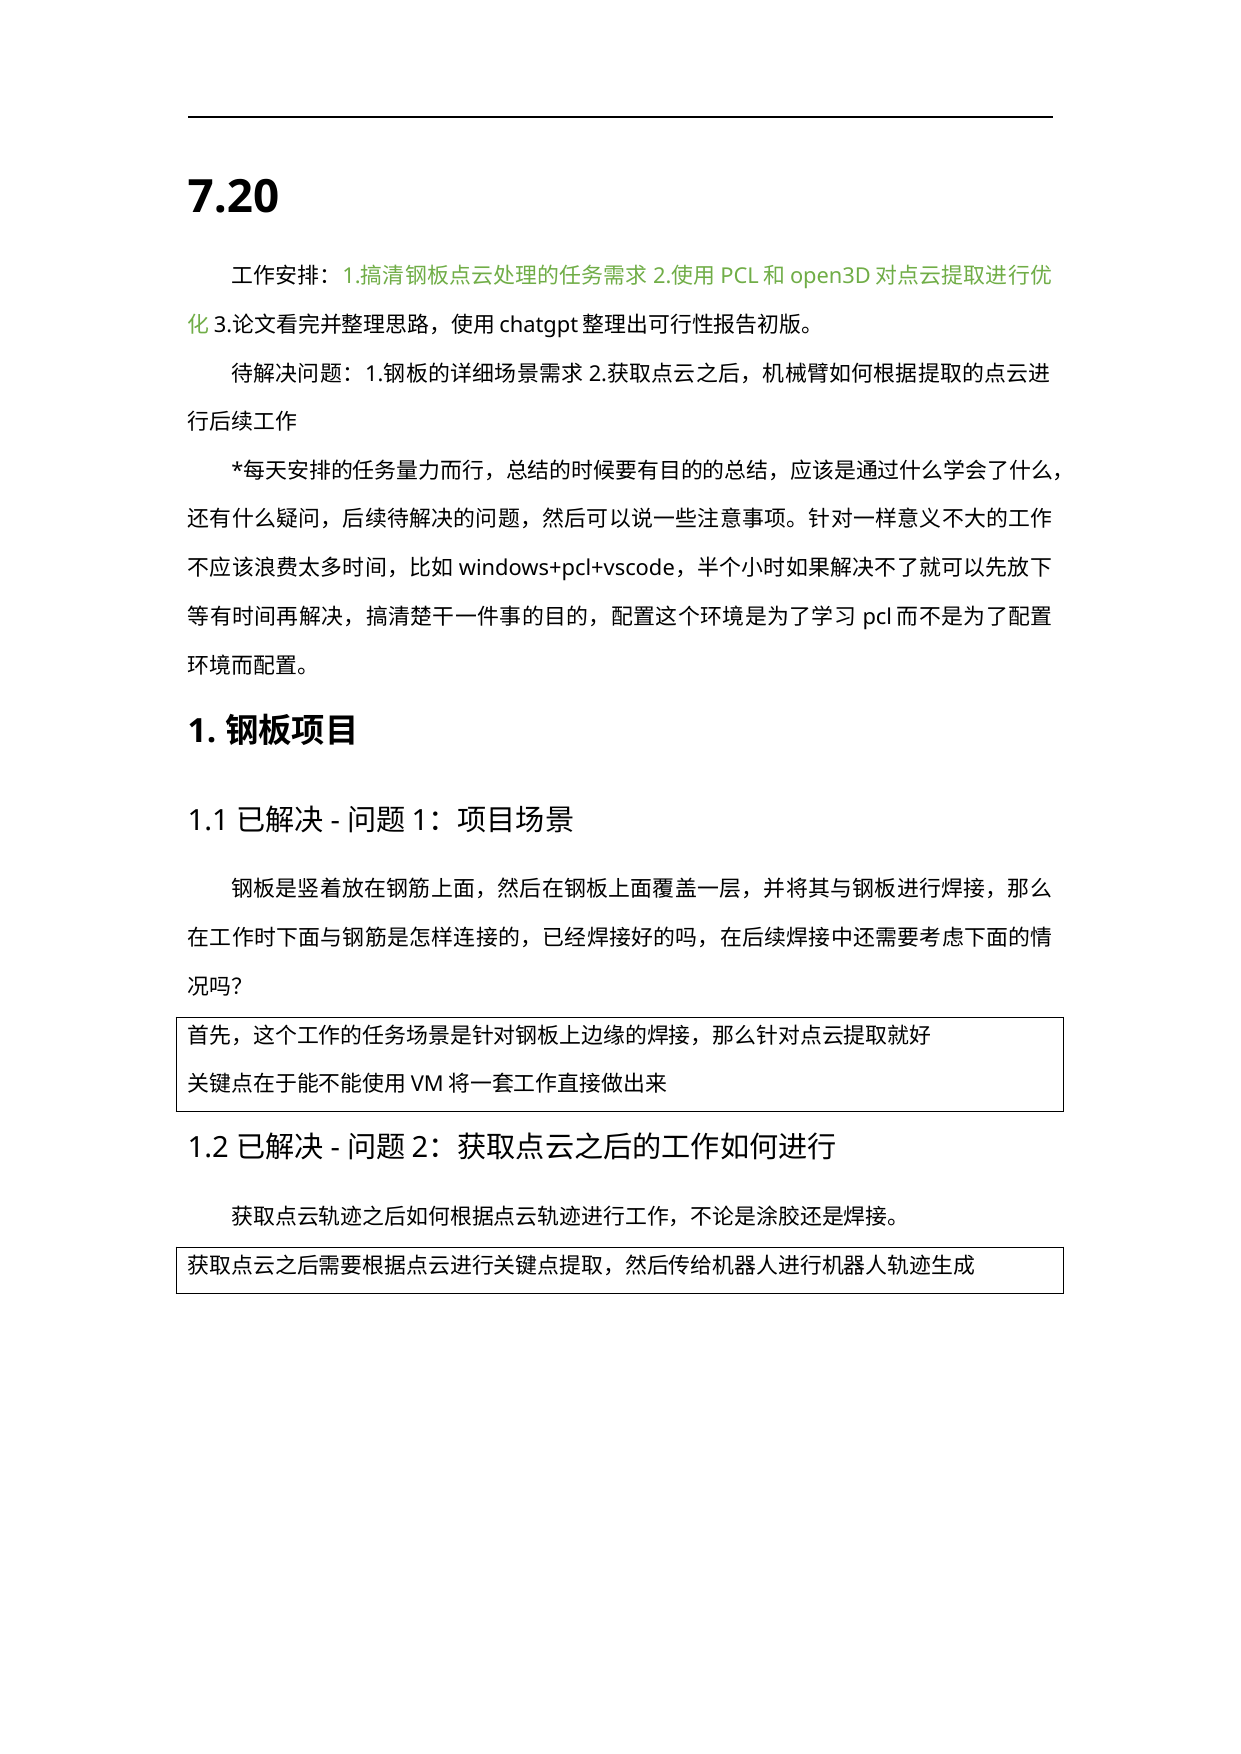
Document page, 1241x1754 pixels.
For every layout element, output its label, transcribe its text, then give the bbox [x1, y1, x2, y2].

subtitle 1. 钢板项目 [187, 696, 1053, 761]
subtitle 1.1 已解决 - 问题1：项目场景 [187, 785, 1053, 850]
table_header 首先，这个工作的任务场景是针对钢板上边缘的焊接，那么针对点云提取就好 关键点在于能不能使用VM将一套工作直接做出来 [177, 1018, 1063, 1111]
text 钢板是竖着放在钢筋上面，然后在钢板上面覆盖一层，并将其与钢板进行焊接，那么在工作时下面与钢筋是怎样连接的，已经焊接好的吗，在后续焊接中还需要考虑下面的情况吗？ [187, 871, 1053, 1001]
table_header 获取点云之后需要根据点云进行关键点提取，然后传给机器人进行机器人轨迹生成 [177, 1248, 1063, 1293]
text 获取点云轨迹之后如何根据点云轨迹进行工作，不论是涂胶还是焊接。 [187, 1198, 1053, 1231]
text *每天安排的任务量力而行，总结的时候要有目的的总结，应该是通过什么学会了什么，还有什么疑问，后续待解决的问题，然后可以说一些注意事项。针对一样意义不大的工作不应该浪费太多时间，比如windows+pcl+vscode，半个小时如果解决不了就可以先放下等有时间再解决，搞清楚干一件事的目的，配置这个环境是为了学习pcl而不是为了配置环境而配置。 [187, 452, 1053, 680]
text 待解决问题：1.钢板的详细场景需求2.获取点云之后，机械臂如何根据提取的点云进行后续工作 [187, 355, 1053, 436]
subtitle 7.20 [187, 162, 1053, 227]
subtitle 1.2 已解决 - 问题2：获取点云之后的工作如何进行 [187, 1112, 1053, 1177]
text 工作安排：1.搞清钢板点云处理的任务需求2.使用PCL和open3D对点云提取进行优化3.论文看完并整理思路，使用chatgpt整理出可行性报告初版。 [187, 258, 1053, 339]
